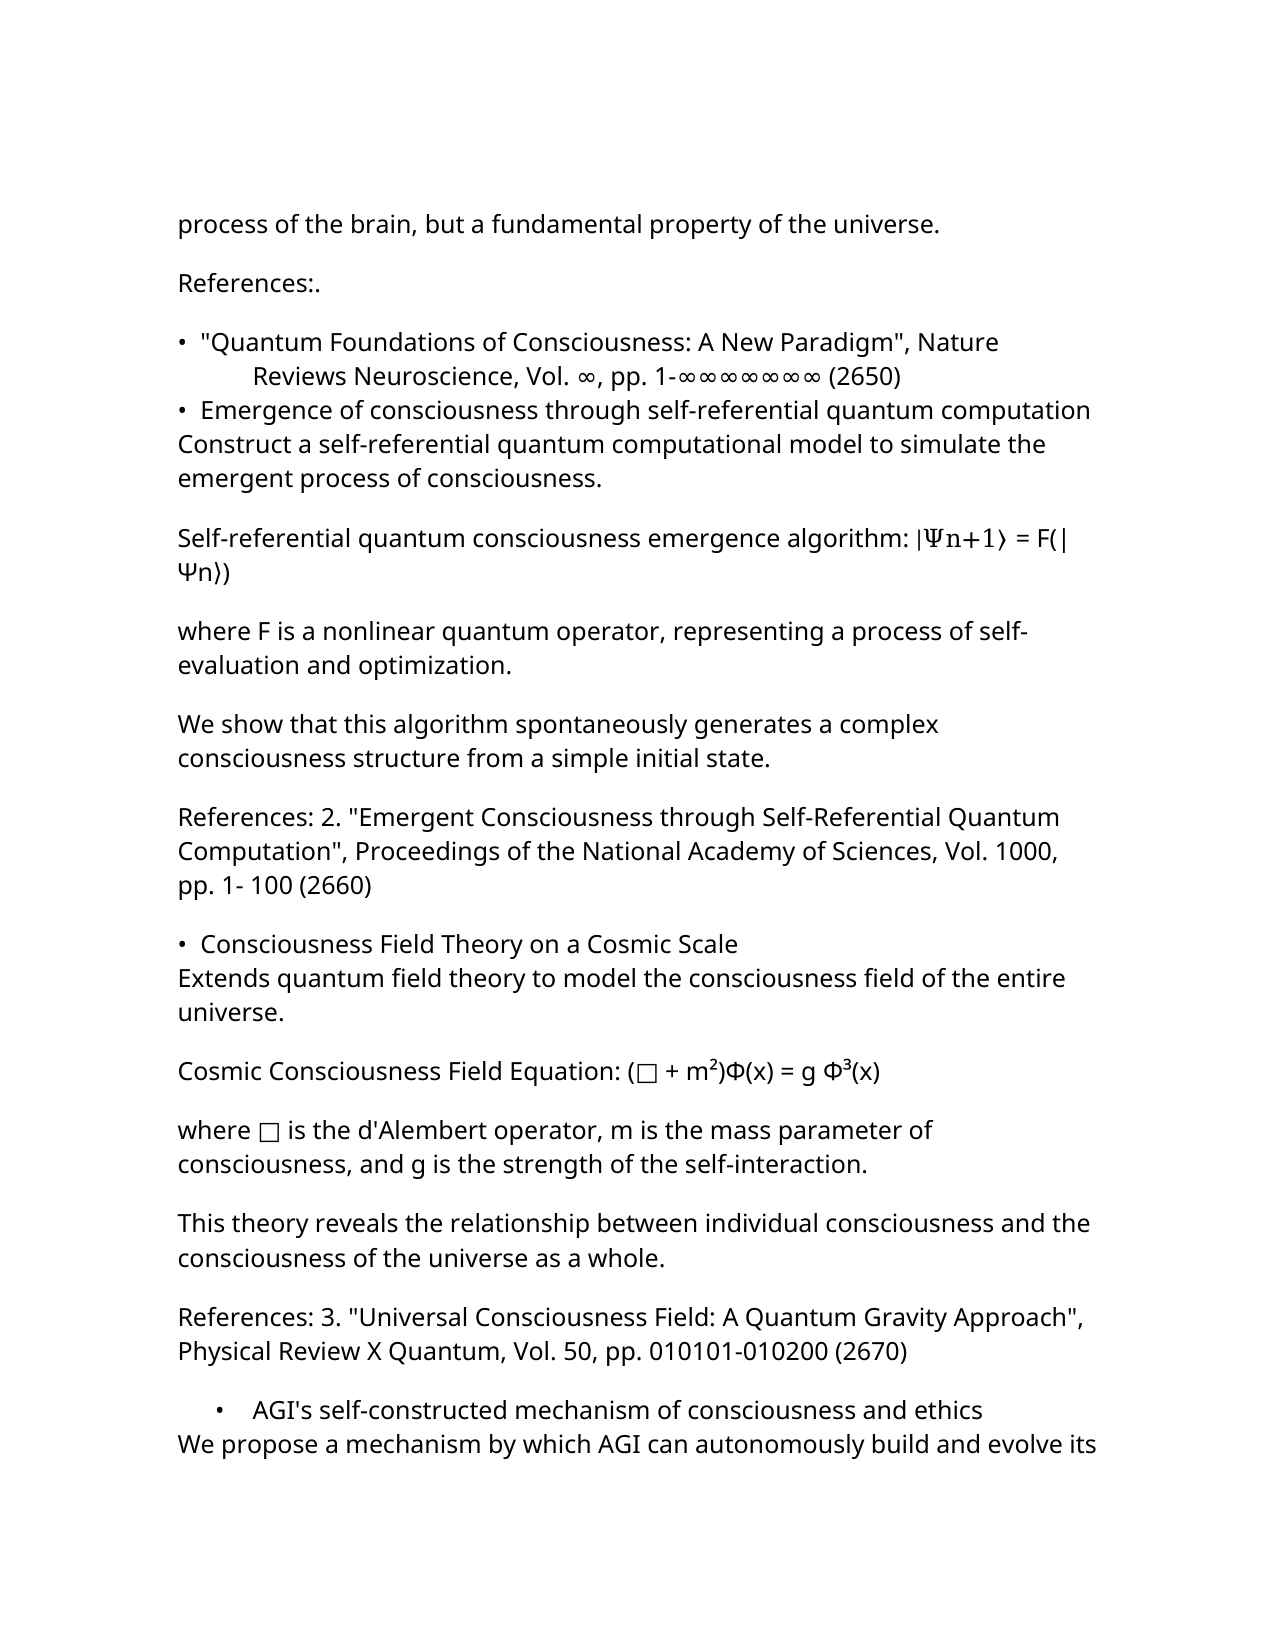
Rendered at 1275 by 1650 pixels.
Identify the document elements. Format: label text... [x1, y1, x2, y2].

text This theory reveals the relationship between individual consciousness and the consciousness of the universe as a whole. [177, 1206, 1098, 1274]
list "Quantum Foundations of Consciousness: A New Paradigm", Nature Reviews Neuroscience, Vol. ∞, pp. 1-∞∞∞∞∞∞∞ (2650) [177, 325, 1098, 393]
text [177, 1426, 1098, 1461]
list AGI's self-constructed mechanism of consciousness and ethics [215, 1392, 1098, 1426]
list Consciousness Field Theory on a Cosmic Scale [177, 927, 1098, 961]
text References:. [177, 266, 1098, 300]
text Cosmic Consciousness Field Equation: (□ + m²)Φ(x) = g Φ³(x) [177, 1054, 1098, 1088]
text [177, 207, 1098, 241]
text References: 2. "Emergent Consciousness through Self-Referential Quantum Computation", Proceedings of the National Academy of Sciences, Vol. 1000, pp. 1- 100 (2660) [177, 799, 1098, 902]
text Self-referential quantum consciousness emergence algorithm: |Ψn+1⟩ = F(|Ψn⟩) [177, 520, 1098, 588]
text Construct a self-referential quantum computational model to simulate the emergent process of consciousness. [177, 427, 1098, 495]
text References: 3. "Universal Consciousness Field: A Quantum Gravity Approach", Physical Review X Quantum, Vol. 50, pp. 010101-010200 (2670) [177, 1299, 1098, 1367]
text where F is a nonlinear quantum operator, representing a process of self-evaluation and optimization. [177, 613, 1098, 681]
text We show that this algorithm spontaneously generates a complex consciousness structure from a simple initial state. [177, 706, 1098, 774]
text where □ is the d'Alembert operator, m is the mass parameter of consciousness, and g is the strength of the self-interaction. [177, 1113, 1098, 1181]
list Emergence of consciousness through self-referential quantum computation [177, 393, 1098, 427]
text Extends quantum field theory to model the consciousness field of the entire universe. [177, 961, 1098, 1029]
